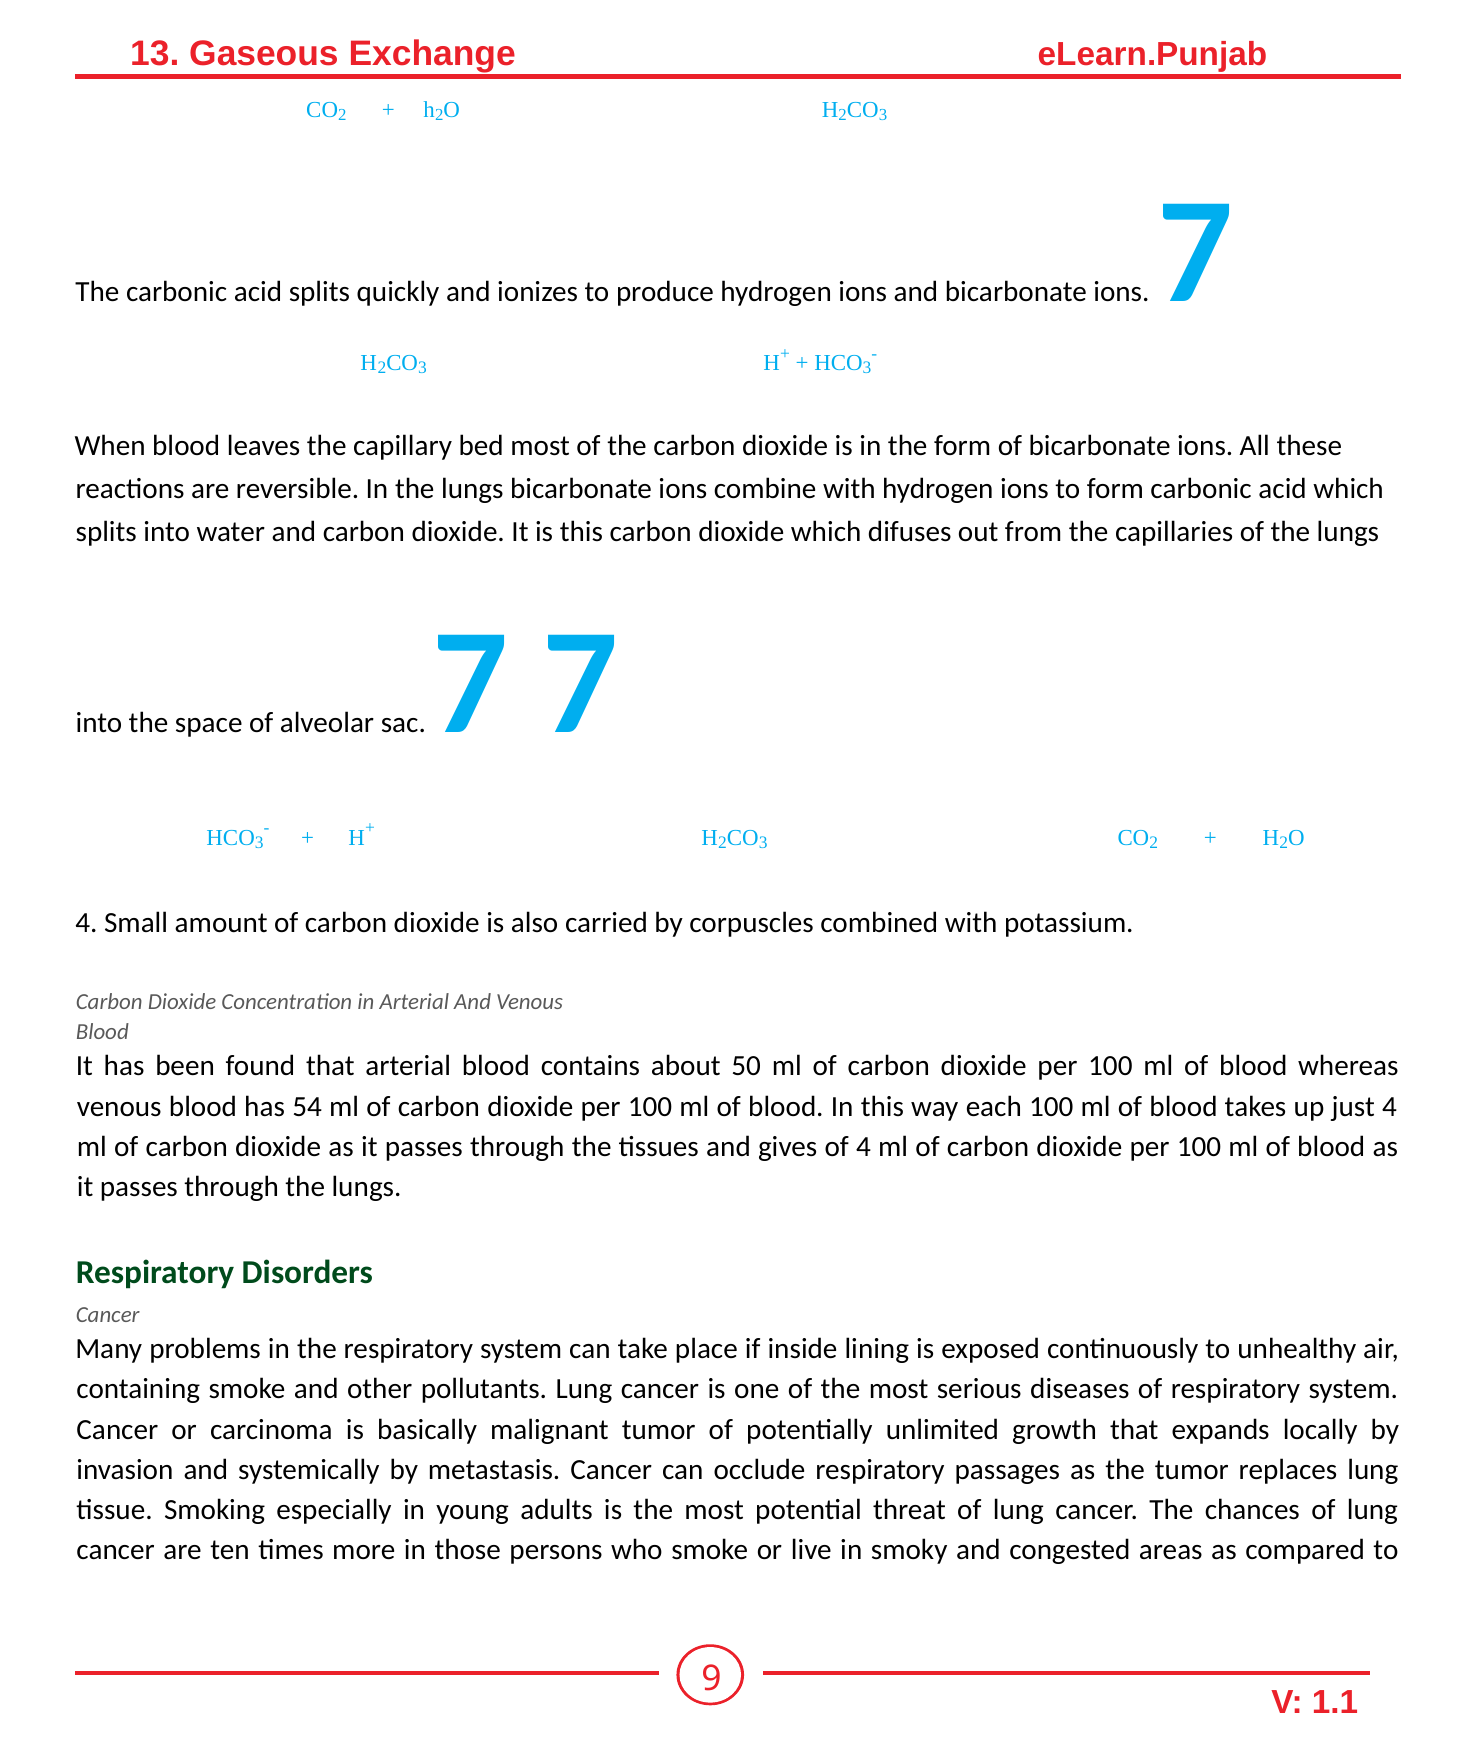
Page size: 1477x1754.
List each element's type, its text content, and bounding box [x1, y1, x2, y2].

text It has been found that arterial blood contains about 50 ml of carbon dioxide per 100 ml of blood whereas venous blood has 54 ml of carbon dioxide per 100 ml of blood. In this way each 100 ml of blood takes up just 4 ml of carbon dioxide as it passes through the tissues and gives of 4 ml of carbon dioxide per 100 ml of blood as it passes through the lungs. [76, 1047, 1400, 1204]
subtitle CO2 + h2O H2CO3 [74, 90, 1402, 124]
subtitle HCO3- + H+ H2CO3 CO2 + H2O [74, 817, 1402, 852]
text Respiratory Disorders [76, 1251, 1402, 1292]
text When blood leaves the capillary bed most of the carbon dioxide is in the form of bicarbonate ions. All these reactions are reversible. In the lungs bicarbonate ions combine with hydrogen ions to form carbonic acid which splits into water and carbon dioxide. It is this carbon dioxide which difuses out from the capillaries of the lungs into the space of alveolar sac. 7 7 [74, 427, 1402, 770]
text The carbonic acid splits quickly and ionizes to produce hydrogen ions and bicarbonate ions. 7 [75, 169, 1400, 334]
subtitle Carbon Dioxide Concentration in Arterial And Venous Blood [76, 987, 580, 1045]
picture [781, 349, 789, 357]
text 4. Small amount of carbon dioxide is also carried by corpuscles combined with potassium. [75, 904, 1400, 939]
subtitle Cancer [76, 1300, 1380, 1328]
subtitle H2CO3 H+ + HCO3- [74, 343, 1402, 377]
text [75, 1330, 1400, 1567]
picture [366, 823, 374, 831]
